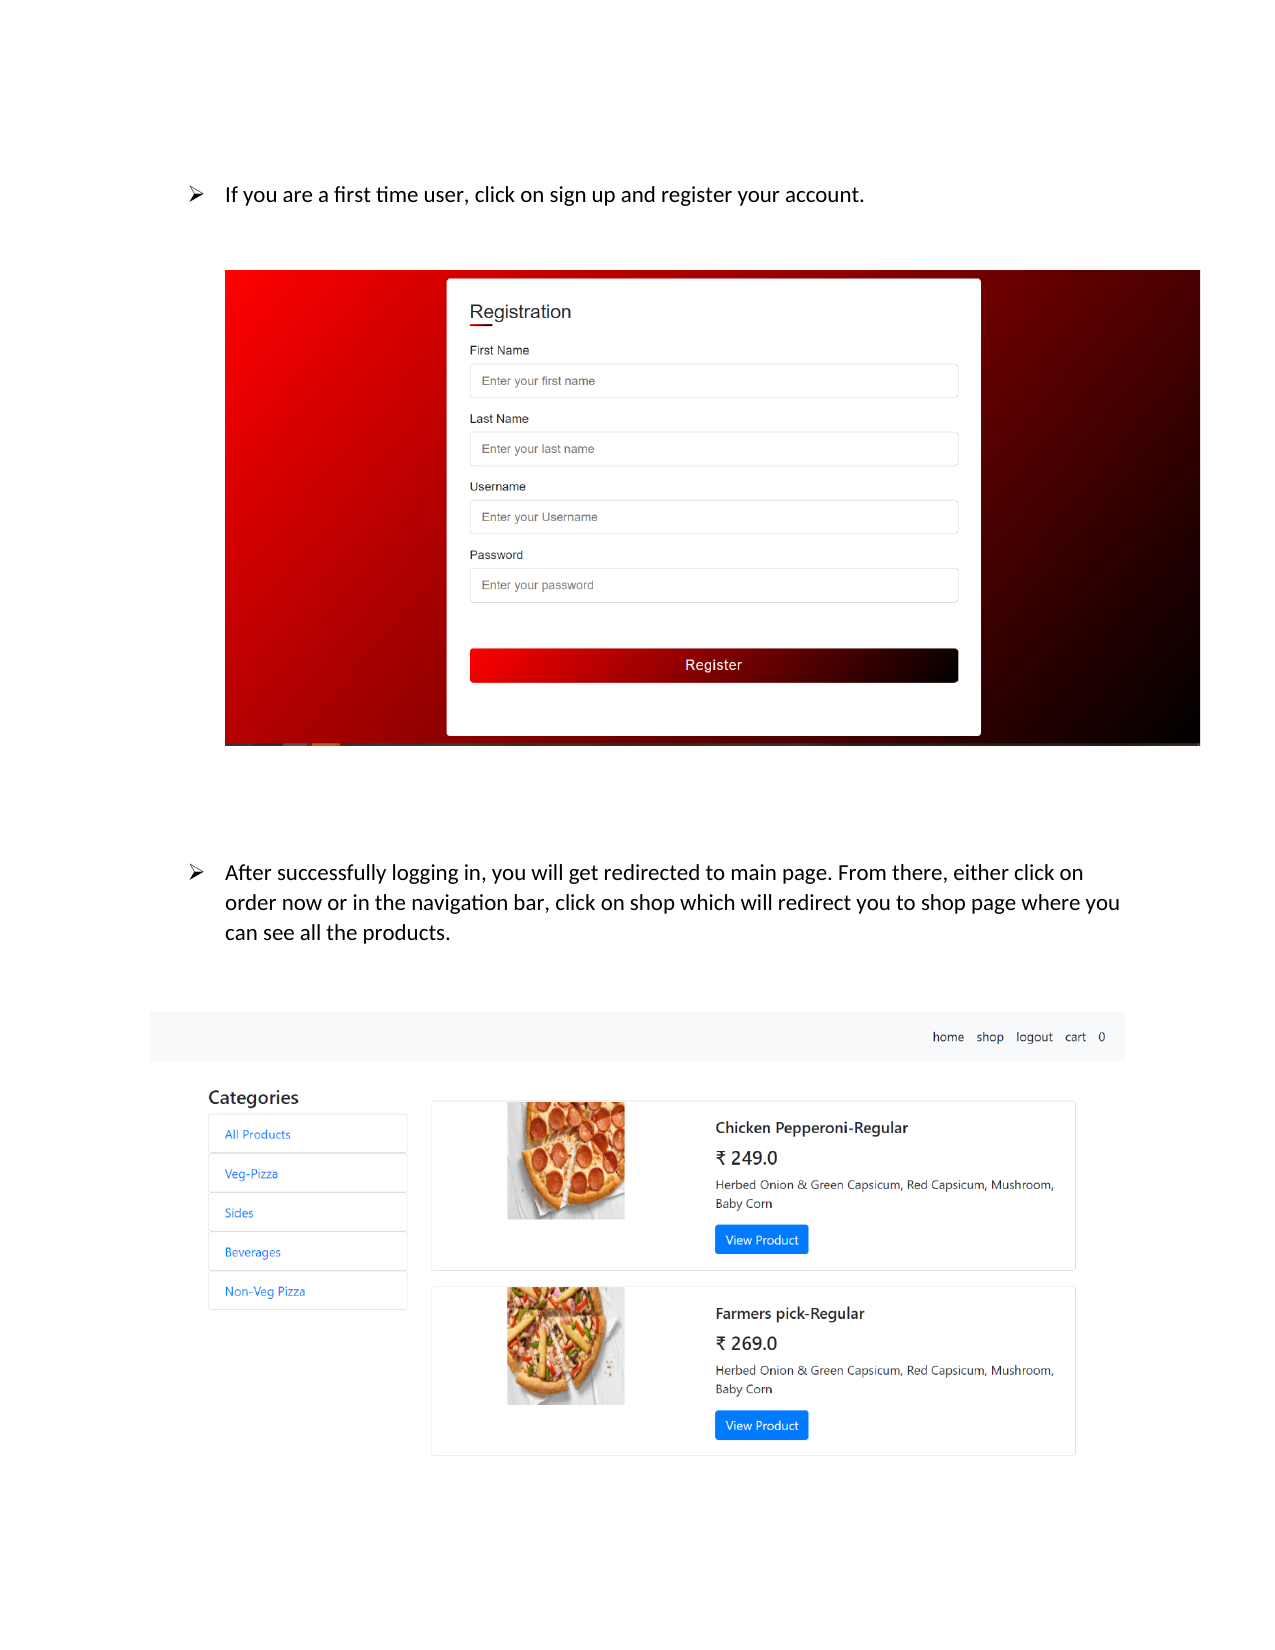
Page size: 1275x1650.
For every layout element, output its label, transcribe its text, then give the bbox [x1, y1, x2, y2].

list After successfully logging in, you will get redirected to main page. From there, either click on order now or in the navigation bar, click on shop which will redirect you to shop page where you can see all the products. [187, 858, 1125, 946]
picture [150, 1012, 1125, 1460]
list If you are a first time user, click on sign up and register your account. [187, 180, 1125, 208]
picture [225, 270, 1200, 746]
